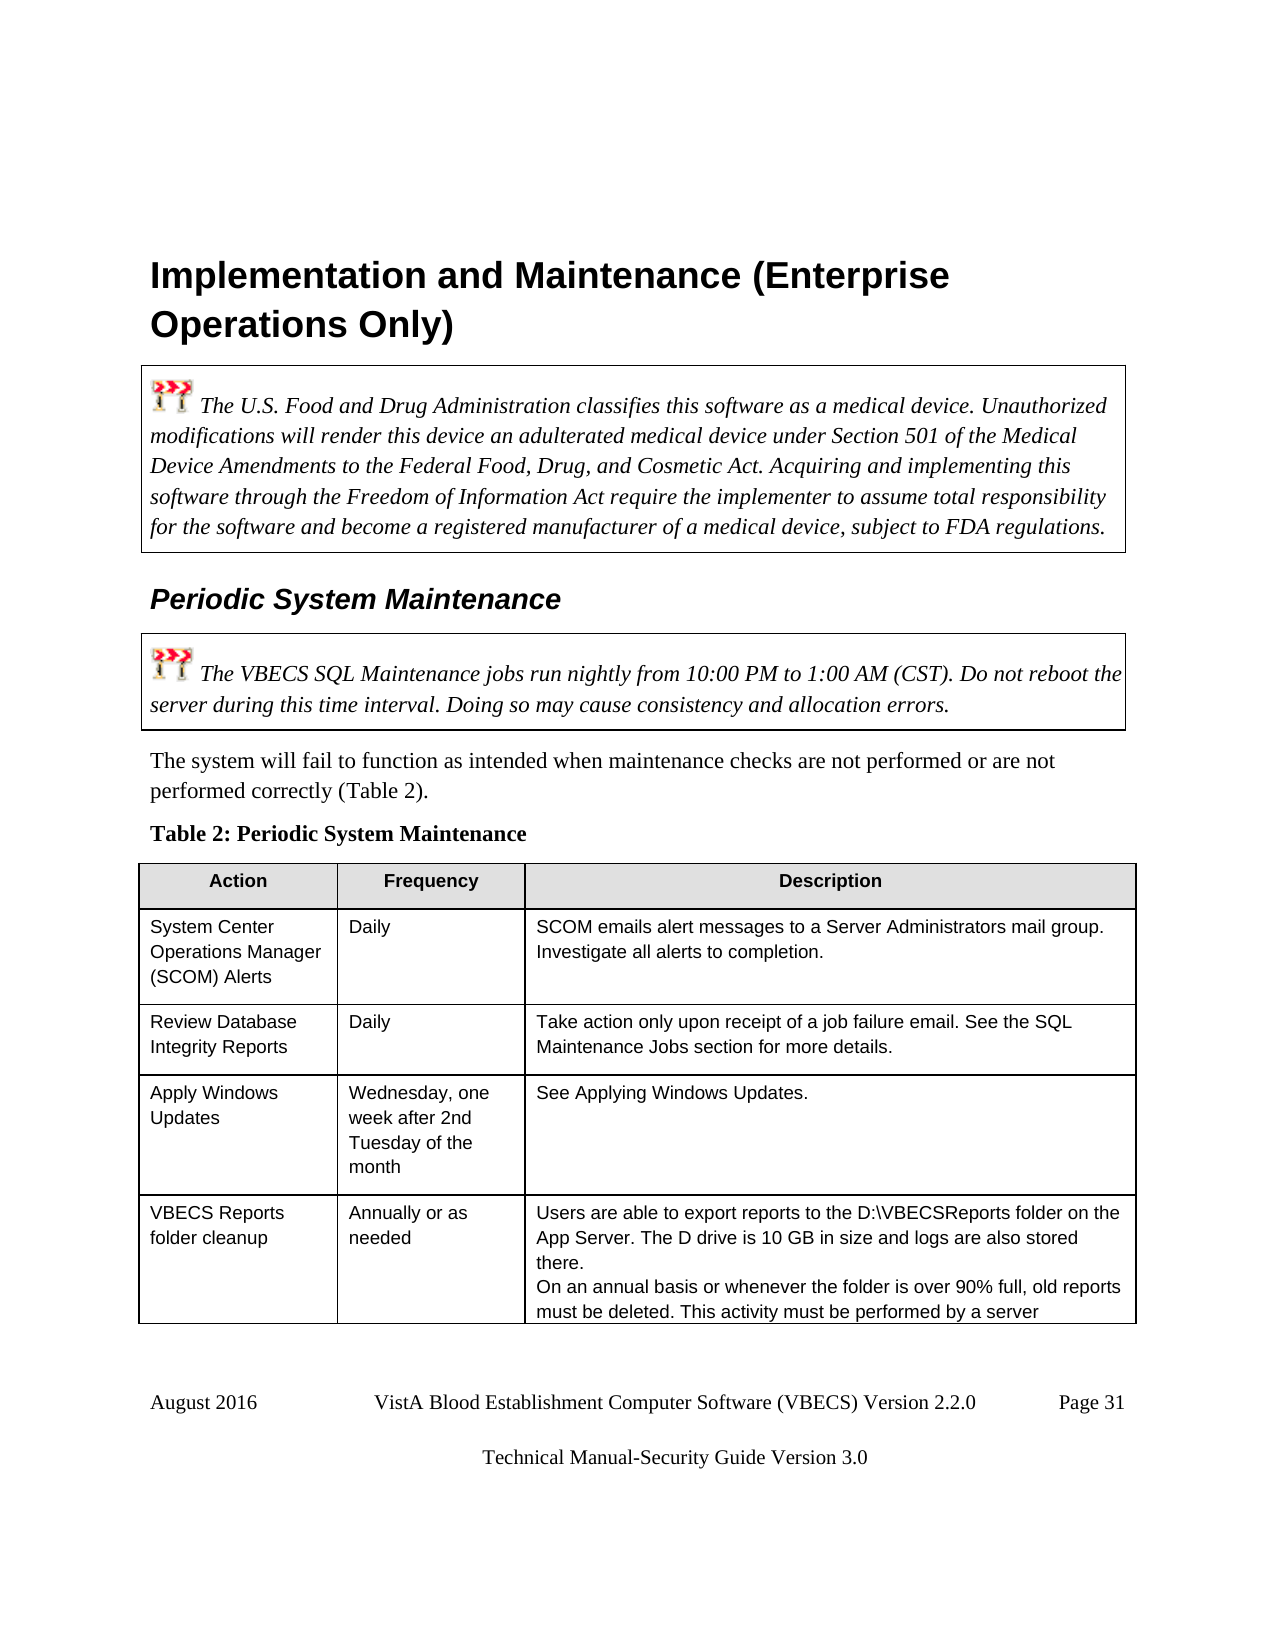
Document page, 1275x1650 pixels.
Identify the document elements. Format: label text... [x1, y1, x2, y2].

text The VBECS SQL Maintenance jobs run nightly from 10:00 PM to 1:00 AM (CST). Do not reboot the server during this time interval. Doing so may cause consistency and allocation errors. [142, 634, 1125, 729]
table_cell VBECS Reports folder cleanupDR 4961 [140, 1196, 337, 1323]
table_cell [526, 1196, 1135, 1323]
table_cell Daily [338, 910, 524, 1003]
table_header Frequency [338, 864, 524, 908]
table_cell System Center Operations Manager (SCOM) Alerts [140, 910, 337, 1003]
table_cell Wednesday, one week after 2nd Tuesday of the month [338, 1076, 524, 1194]
subtitle Implementation and Maintenance (Enterprise Operations Only) [150, 253, 1125, 346]
picture [150, 646, 194, 682]
subtitle Periodic System Maintenance [150, 582, 1125, 615]
table_cell Daily [338, 1005, 524, 1074]
text The U.S. Food and Drug Administration classifies this software as a medical device. Unauthorized modifications will render this device an adulterated medical device under Section 501 of the Medical Device Amendments to the Federal Food, Drug, and Cosmetic Act. Acquiring and implementing this software through the Freedom of Information Act require the implementer to assume total responsibility for the software and become a registered manufacturer of a medical device, subject to FDA regulations. [142, 366, 1125, 552]
table_cell Review Database Integrity Reports [140, 1005, 337, 1074]
table_cell Take action only upon receipt of a job failure email. See the SQL Maintenance Jobs section for more details. [526, 1005, 1135, 1074]
table_cell Annually or as needed [338, 1196, 524, 1323]
table_cell Apply Windows Updates [140, 1076, 337, 1194]
picture [150, 378, 194, 414]
table_header Description [526, 864, 1135, 908]
table_header Action [140, 864, 337, 908]
table_cell SCOM emails alert messages to a Server Administrators mail group. Investigate all alerts to completion. [526, 910, 1135, 1003]
table_cell See Applying Windows Updates. [526, 1076, 1135, 1194]
text Table 2: Periodic System Maintenance [150, 820, 1125, 846]
text The system will fail to function as intended when maintenance checks are not performed or are not performed correctly (Table 2). [150, 747, 1125, 803]
